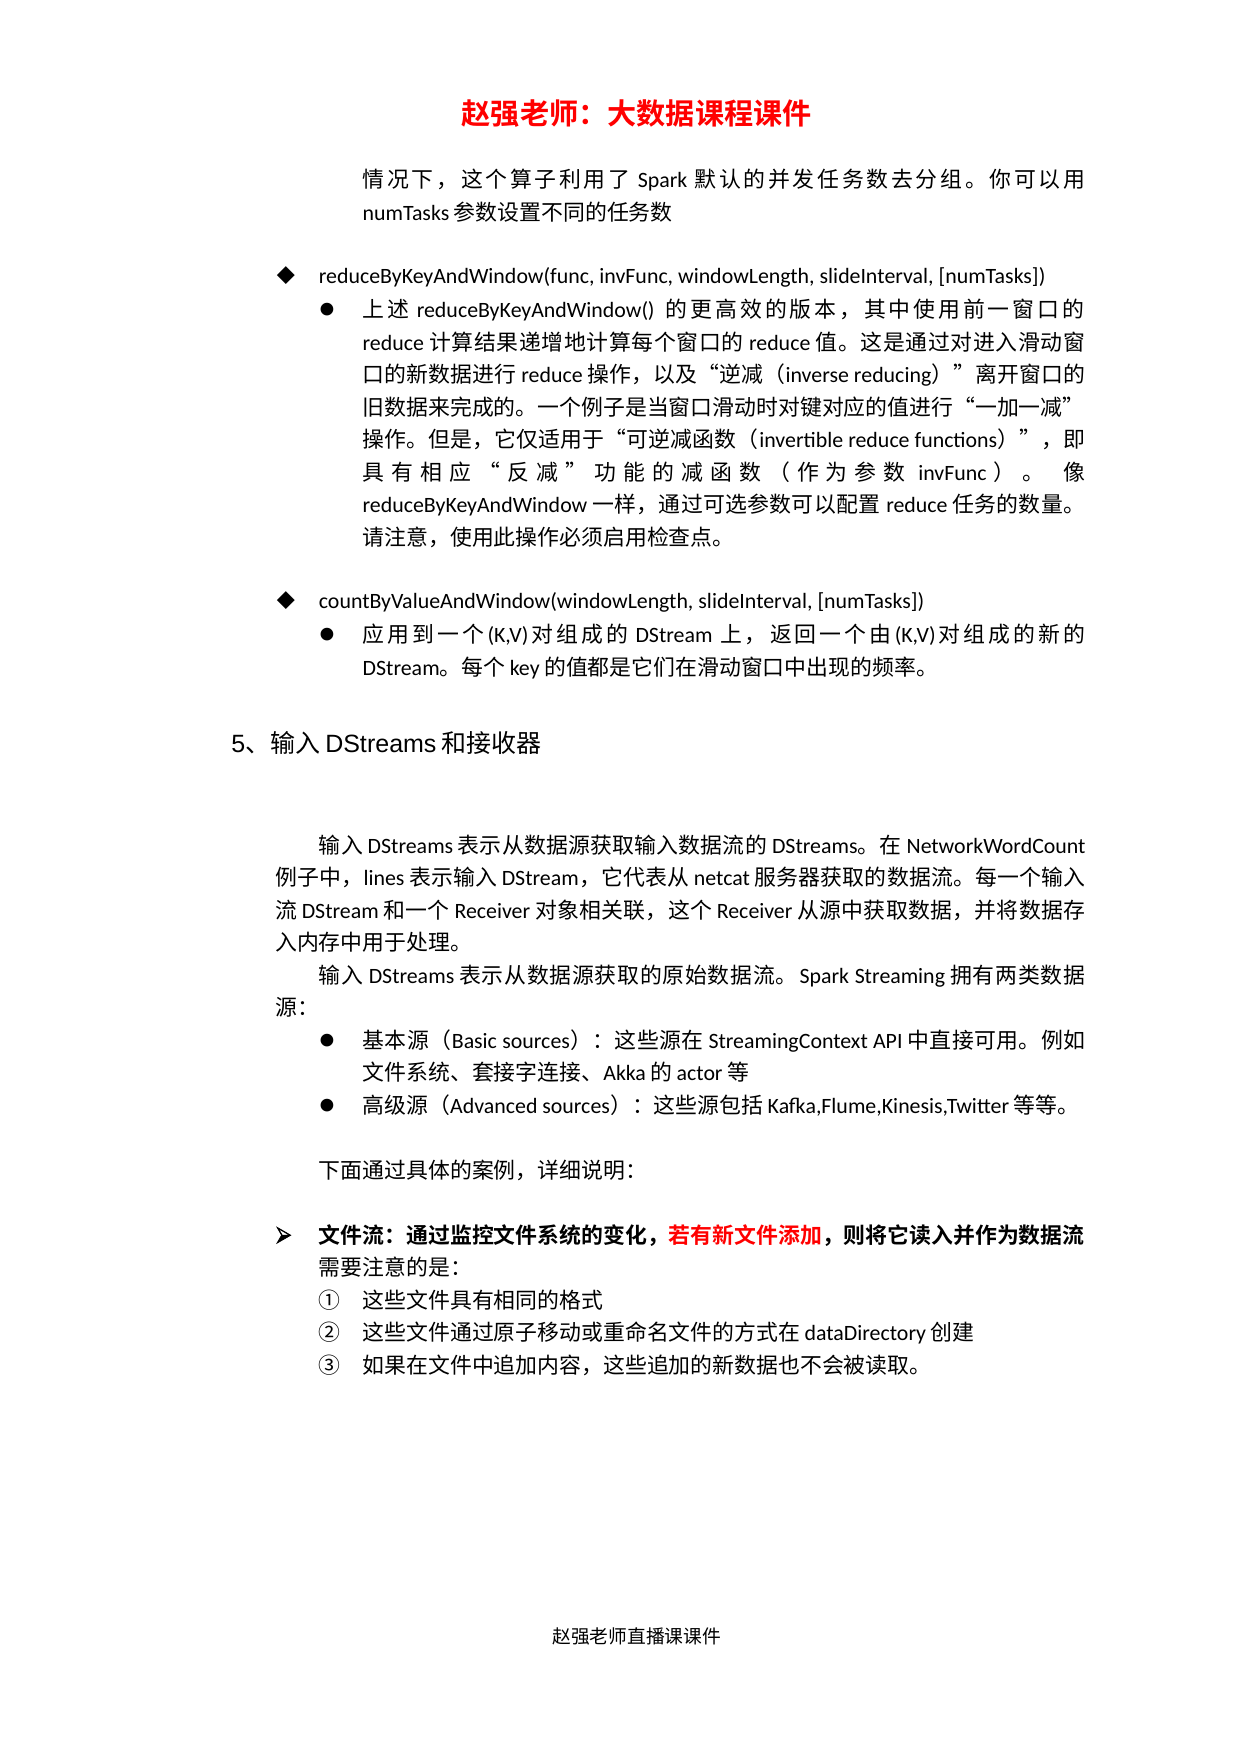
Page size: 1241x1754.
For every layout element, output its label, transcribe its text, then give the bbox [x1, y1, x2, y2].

list 文件流：通过监控文件系统的变化，若有新文件添加，则将它读入并作为数据流 [275, 1217, 1085, 1250]
list countByValueAndWindow(windowLength, slideInterval, [numTasks]) [275, 584, 1085, 617]
list 基本源（Basic sources）：这些源在StreamingContext API中直接可用。例如文件系统、套接字连接、Akka的actor等 [319, 1022, 1085, 1087]
list 上述reduceByKeyAndWindow() 的更高效的版本，其中使用前一窗口的reduce计算结果递增地计算每个窗口的reduce值。这是通过对进入滑动窗口的新数据进行reduce操作，以及“逆减（inverse reducing）”离开窗口的旧数据来完成的。一个例子是当窗口滑动时对键对应的值进行“一加一减”操作。但是，它仅适用于“可逆减函数（invertible reduce functions）”，即具有相应“反减”功能的减函数（作为参数invFunc）。 像reduceByKeyAndWindow一样，通过可选参数可以配置reduce任务的数量。 请注意，使用此操作必须启用检查点。 [319, 292, 1085, 552]
list 如果在文件中追加内容，这些追加的新数据也不会被读取。 [275, 1347, 1085, 1380]
list 输入DStreams表示从数据源获取输入数据流的DStreams。在NetworkWordCount例子中，lines表示输入DStream，它代表从netcat服务器获取的数据流。每一个输入流DStream和一个Receiver对象相关联，这个Receiver从源中获取数据，并将数据存入内存中用于处理。 [275, 827, 1085, 957]
list 应用到一个(K,V)对组成的DStream上，返回一个由(K,V)对组成的新的DStream。每个key的值都是它们在滑动窗口中出现的频率。 [319, 617, 1085, 682]
list 这些文件具有相同的格式 [275, 1282, 1085, 1315]
list 下面通过具体的案例，详细说明： [275, 1152, 1085, 1185]
subtitle 5、输入DStreams和接收器 [187, 709, 1085, 774]
list 高级源（Advanced sources）：这些源包括Kafka,Flume,Kinesis,Twitter等等。 [319, 1087, 1085, 1120]
list 输入DStreams表示从数据源获取的原始数据流。Spark Streaming拥有两类数据源： [275, 957, 1085, 1022]
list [319, 162, 1085, 227]
list 这些文件通过原子移动或重命名文件的方式在dataDirectory创建 [275, 1315, 1085, 1347]
list 需要注意的是： [275, 1250, 1085, 1282]
list reduceByKeyAndWindow(func, invFunc, windowLength, slideInterval, [numTasks]) [275, 259, 1085, 292]
